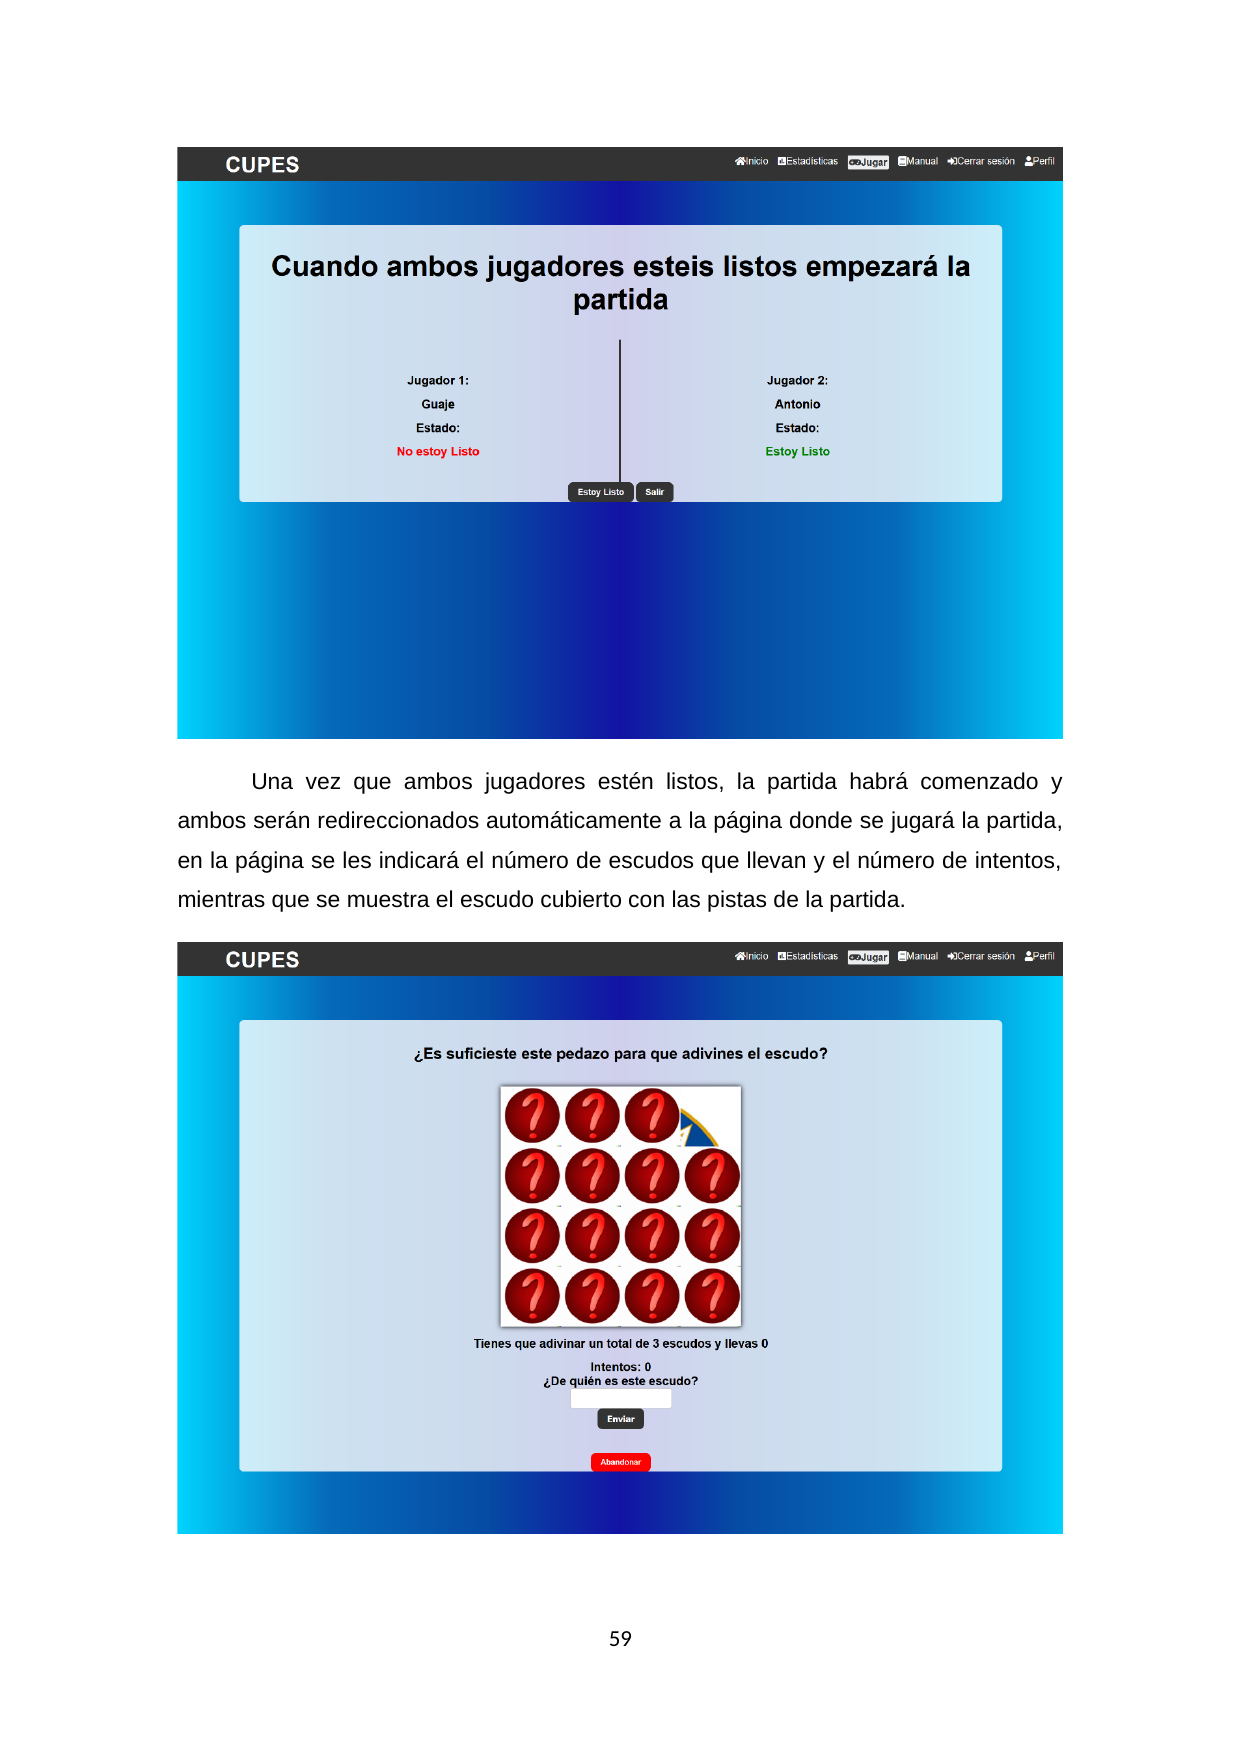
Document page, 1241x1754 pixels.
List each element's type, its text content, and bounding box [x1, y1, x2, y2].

picture [177, 147, 1063, 739]
picture [177, 942, 1063, 1534]
text Una vez que ambos jugadores estén listos, la partida habrá comenzado y ambos serán redireccionados automáticamente a la página donde se jugará la partida, en la página se les indicará el número de escudos que llevan y el número de intentos, mientras que se muestra el escudo cubierto con las pistas de la partida. [177, 768, 1063, 913]
